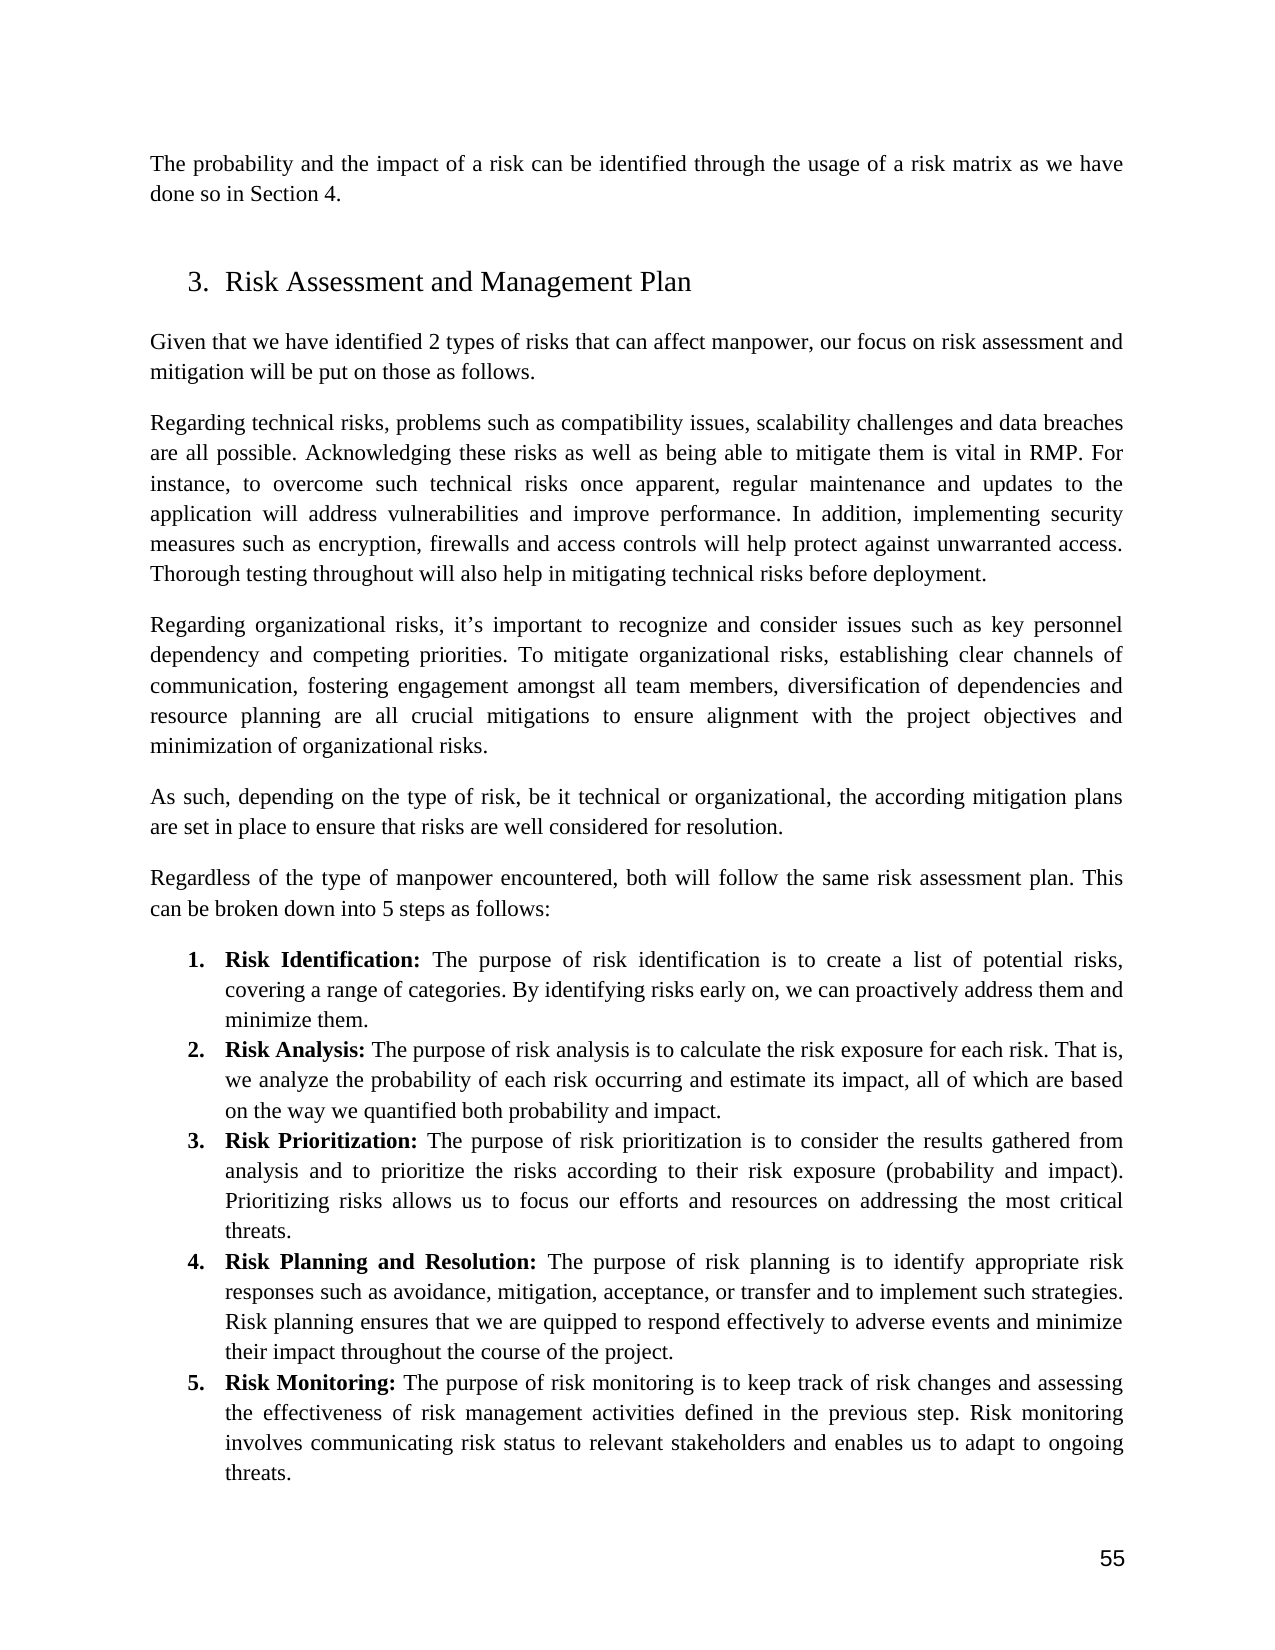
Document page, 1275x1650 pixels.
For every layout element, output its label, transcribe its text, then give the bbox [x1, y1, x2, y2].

text Regarding organizational risks, it’s important to recognize and consider issues such as key personnel dependency and competing priorities. To mitigate organizational risks, establishing clear channels of communication, fostering engagement amongst all team members, diversification of dependencies and resource planning are all crucial mitigations to ensure alignment with the project objectives and minimization of organizational risks. [150, 611, 1125, 758]
list Risk Identification: The purpose of risk identification is to create a list of potential risks, covering a range of categories. By identifying risks early on, we can proactively address them and minimize them. [187, 946, 1125, 1032]
text Given that we have identified 2 types of risks that can affect manpower, our focus on risk assessment and mitigation will be put on those as follows. [150, 328, 1125, 384]
text As such, depending on the type of risk, be it technical or organizational, the according mitigation plans are set in place to ensure that risks are well considered for resolution. [150, 783, 1125, 840]
subtitle Risk Assessment and Management Plan [187, 252, 1125, 300]
list Risk Prioritization: The purpose of risk prioritization is to consider the results gathered from analysis and to prioritize the risks according to their risk exposure (probability and impact). Prioritizing risks allows us to focus our efforts and resources on addressing the most critical threats. [187, 1127, 1125, 1244]
list Risk Analysis: The purpose of risk analysis is to calculate the risk exposure for each risk. That is, we analyze the probability of each risk occurring and estimate its impact, all of which are based on the way we quantified both probability and impact. [187, 1036, 1125, 1123]
list Risk Planning and Resolution: The purpose of risk planning is to identify appropriate risk responses such as avoidance, mitigation, acceptance, or transfer and to implement such strategies. Risk planning ensures that we are quipped to respond effectively to adverse events and minimize their impact throughout the course of the project. [187, 1248, 1125, 1365]
list Risk Monitoring: The purpose of risk monitoring is to keep track of risk changes and assessing the effectiveness of risk management activities defined in the previous step. Risk monitoring involves communicating risk status to relevant stakeholders and enables us to adapt to ongoing threats. [187, 1369, 1125, 1486]
text Regarding technical risks, problems such as compatibility issues, scalability challenges and data breaches are all possible. Acknowledging these risks as well as being able to mitigate them is vital in RMP. For instance, to overcome such technical risks once apparent, regular maintenance and updates to the application will address vulnerabilities and improve performance. In addition, implementing security measures such as encryption, firewalls and access controls will help protect against unwarranted access. Thorough testing throughout will also help in mitigating technical risks before deployment. [150, 409, 1125, 587]
text The probability and the impact of a risk can be identified through the usage of a risk matrix as we have done so in Section 4. [150, 150, 1125, 207]
text Regardless of the type of manpower encountered, both will follow the same risk assessment plan. This can be broken down into 5 steps as follows: [150, 864, 1125, 921]
